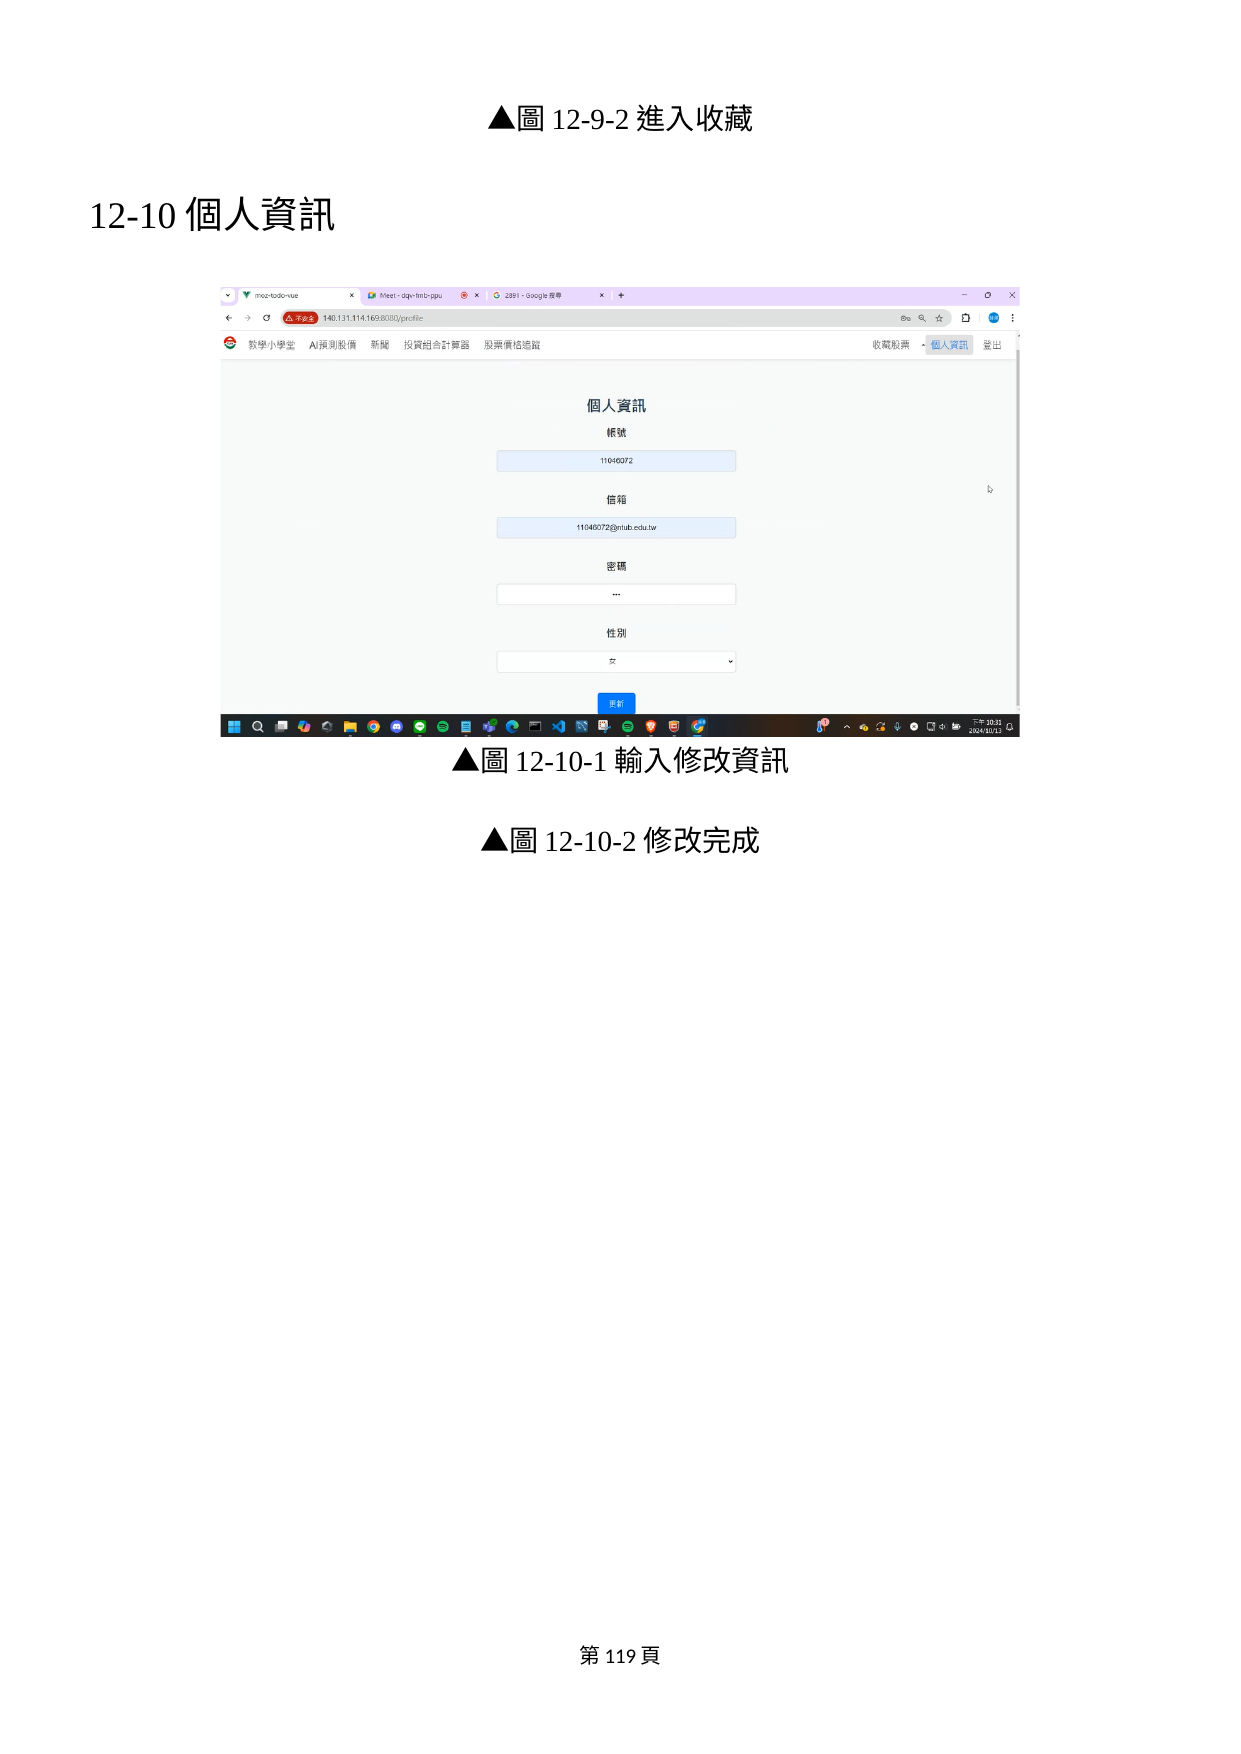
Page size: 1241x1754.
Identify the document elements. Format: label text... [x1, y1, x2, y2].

text 圖12-10-2 修改完成 [89, 817, 1152, 859]
picture [220, 287, 1020, 737]
text 圖12-9-2 進入收藏 [89, 95, 1152, 137]
text 圖12-10-1 輸入修改資訊 [89, 737, 1152, 780]
subtitle 12-10 個人資訊 [89, 175, 1152, 250]
